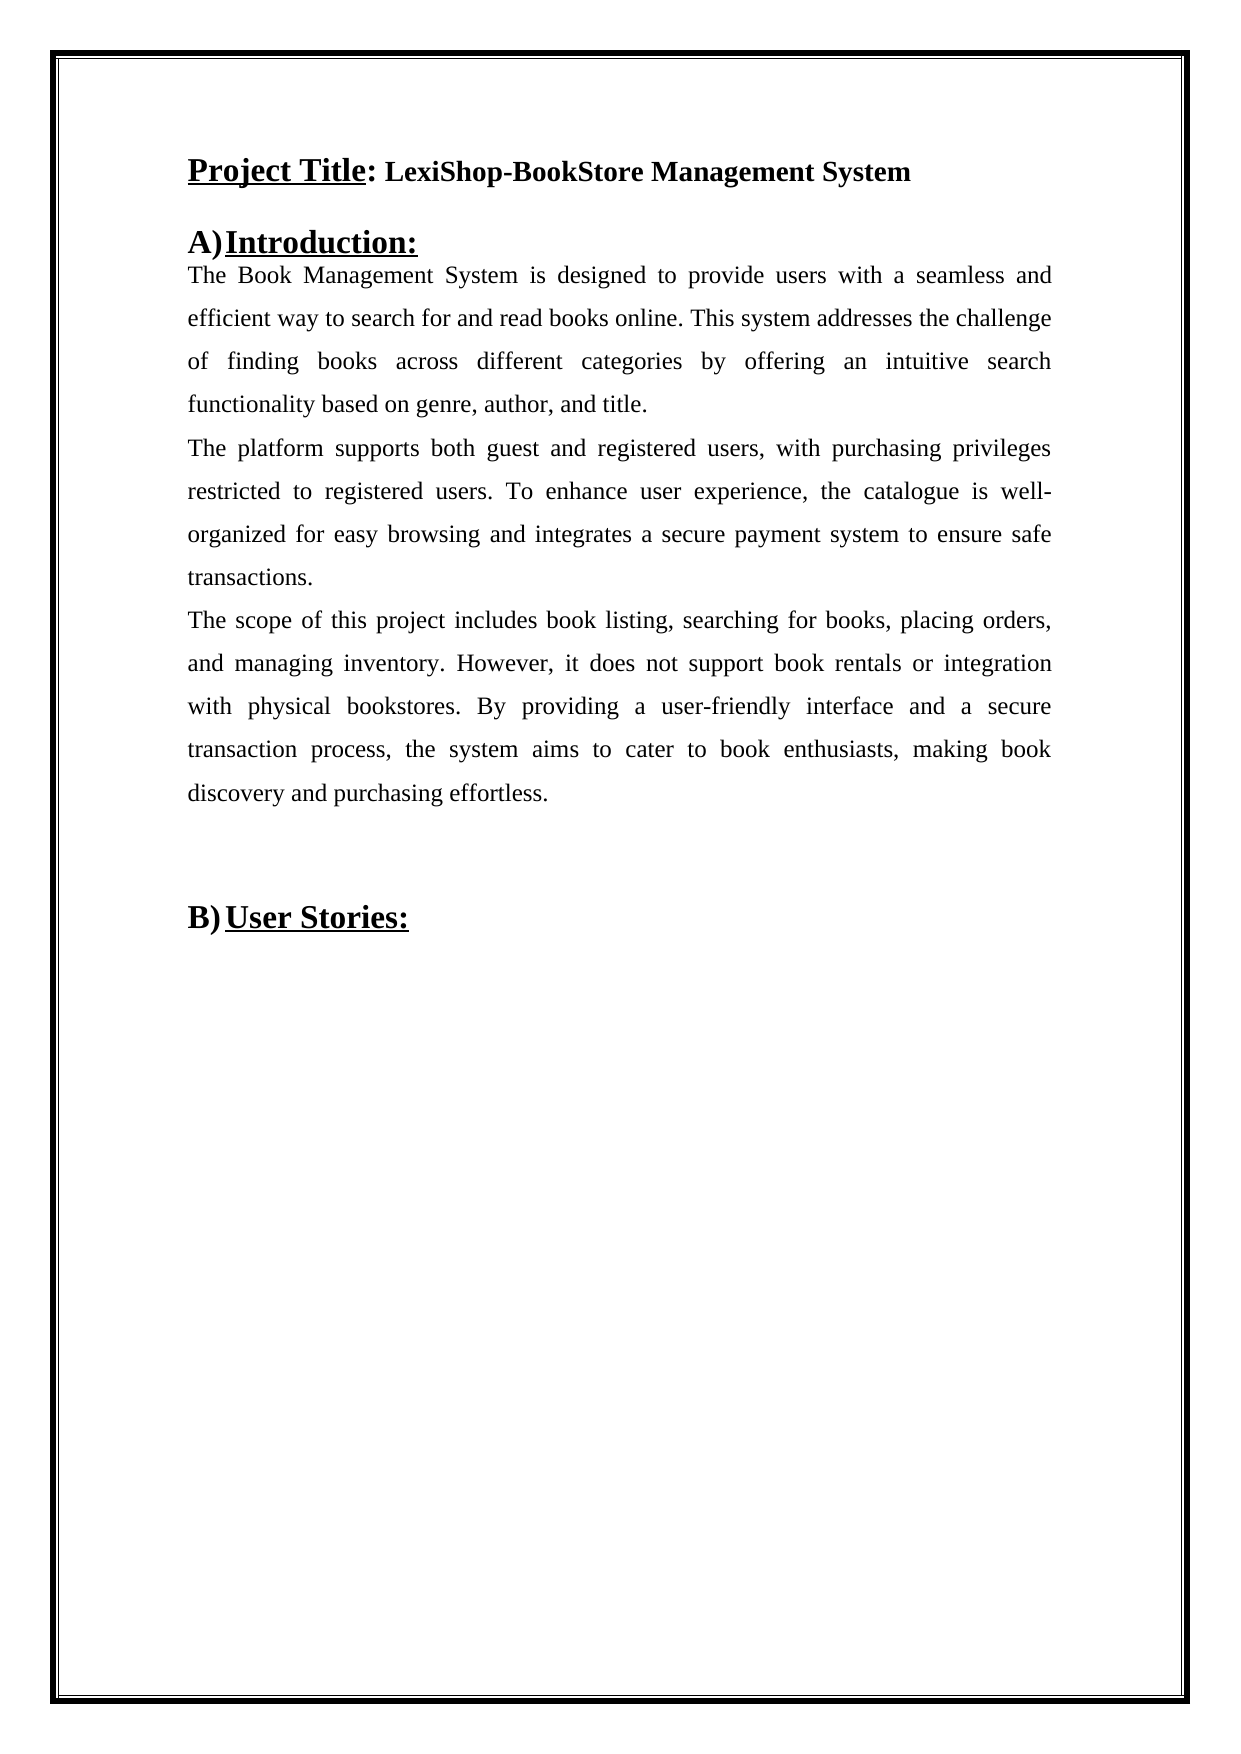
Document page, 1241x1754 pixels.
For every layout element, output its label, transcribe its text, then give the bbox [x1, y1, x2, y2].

list Introduction: [187, 222, 1053, 260]
list User Stories: [187, 897, 1053, 935]
text The scope of this project includes book listing, searching for books, placing orders, and managing inventory. However, it does not support book rentals or integration with physical bookstores. By providing a user-friendly interface and a secure transaction process, the system aims to cater to book enthusiasts, making book discovery and purchasing effortless. [187, 605, 1053, 806]
list Project Title: LexiShop-BookStore Management System [187, 150, 1053, 188]
text The platform supports both guest and registered users, with purchasing privileges restricted to registered users. To enhance user experience, the catalogue is well-organized for easy browsing and integrates a secure payment system to ensure safe transactions. [187, 433, 1053, 591]
text The Book Management System is designed to provide users with a seamless and efficient way to search for and read books online. This system addresses the challenge of finding books across different categories by offering an intuitive search functionality based on genre, author, and title. [187, 260, 1053, 418]
